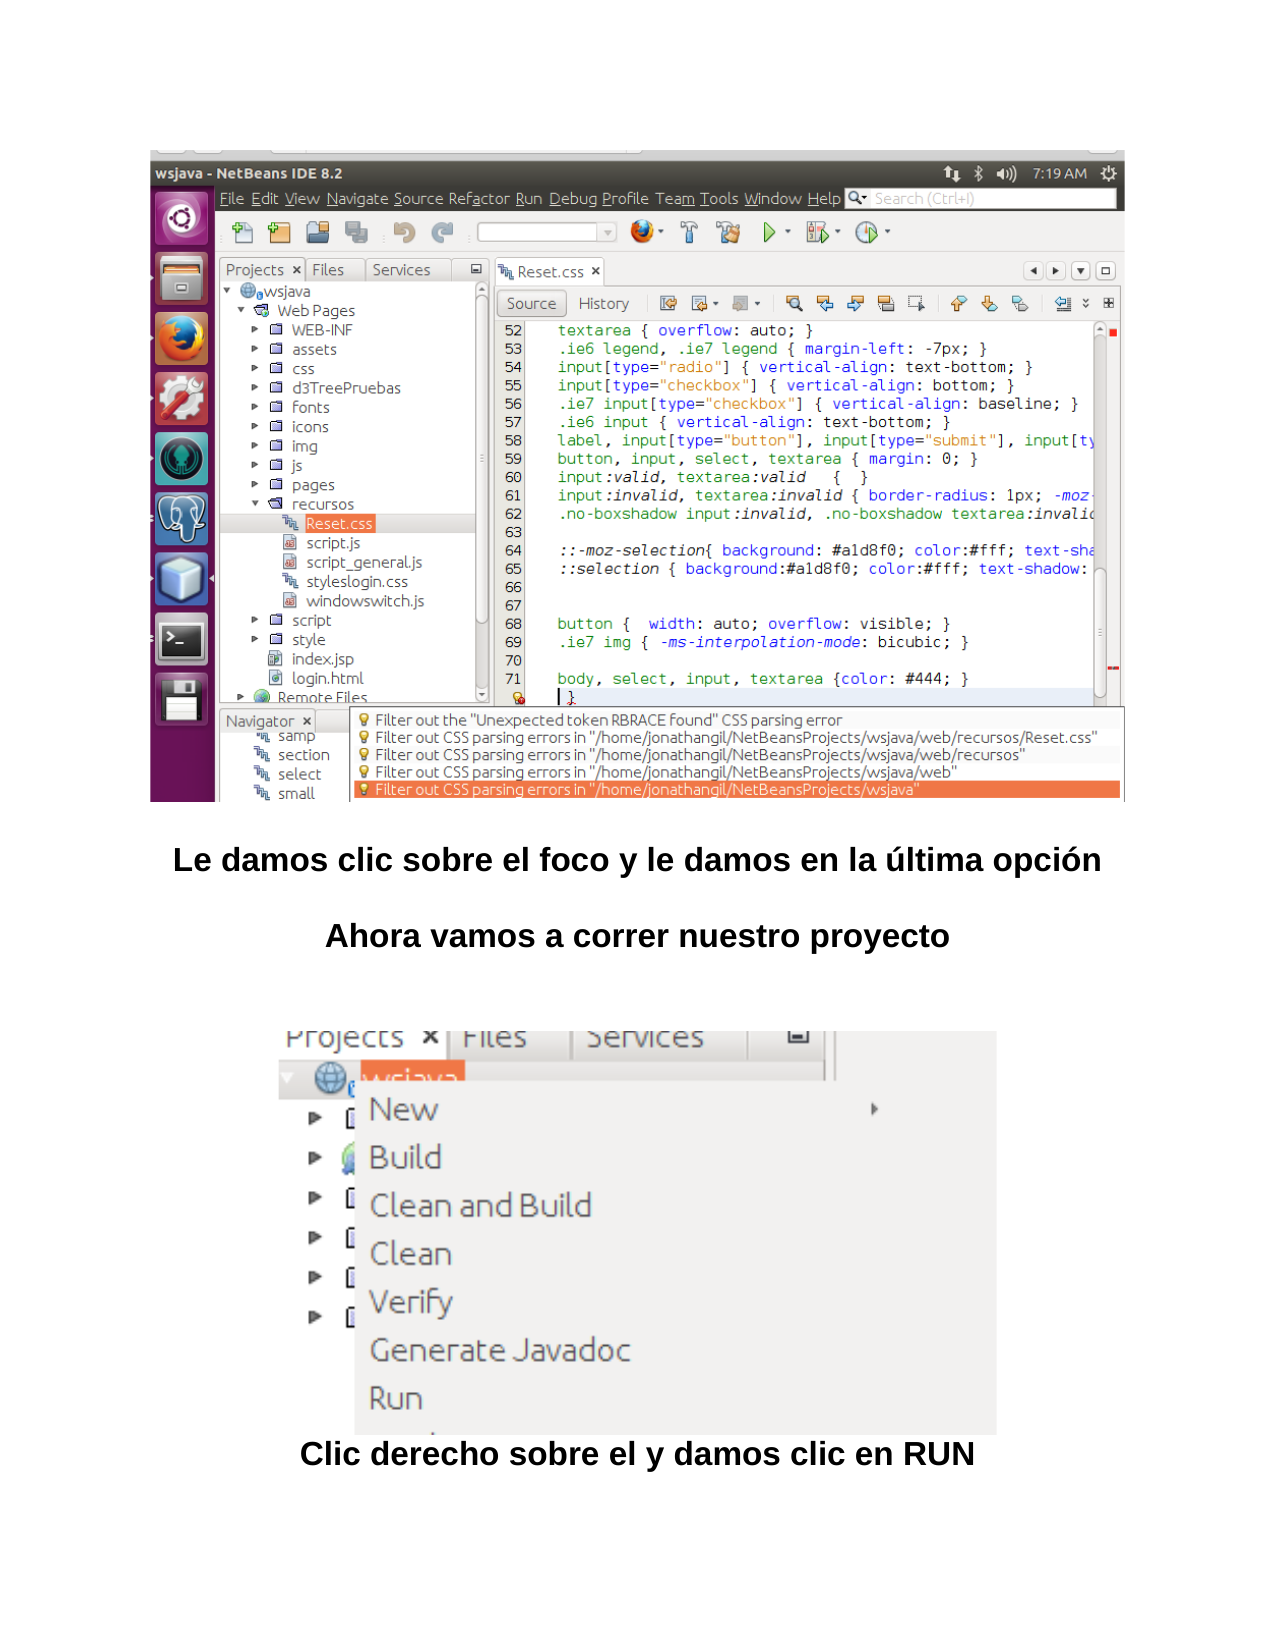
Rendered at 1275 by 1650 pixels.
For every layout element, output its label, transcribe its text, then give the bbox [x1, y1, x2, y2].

text Le damos clic sobre el foco y le damos en la última opción [150, 839, 1125, 878]
text Clic derecho sobre el y damos clic en RUN [150, 1434, 1125, 1473]
picture [150, 150, 1125, 802]
text Ahora vamos a correr nuestro proyecto [150, 916, 1125, 955]
picture [278, 1031, 997, 1435]
